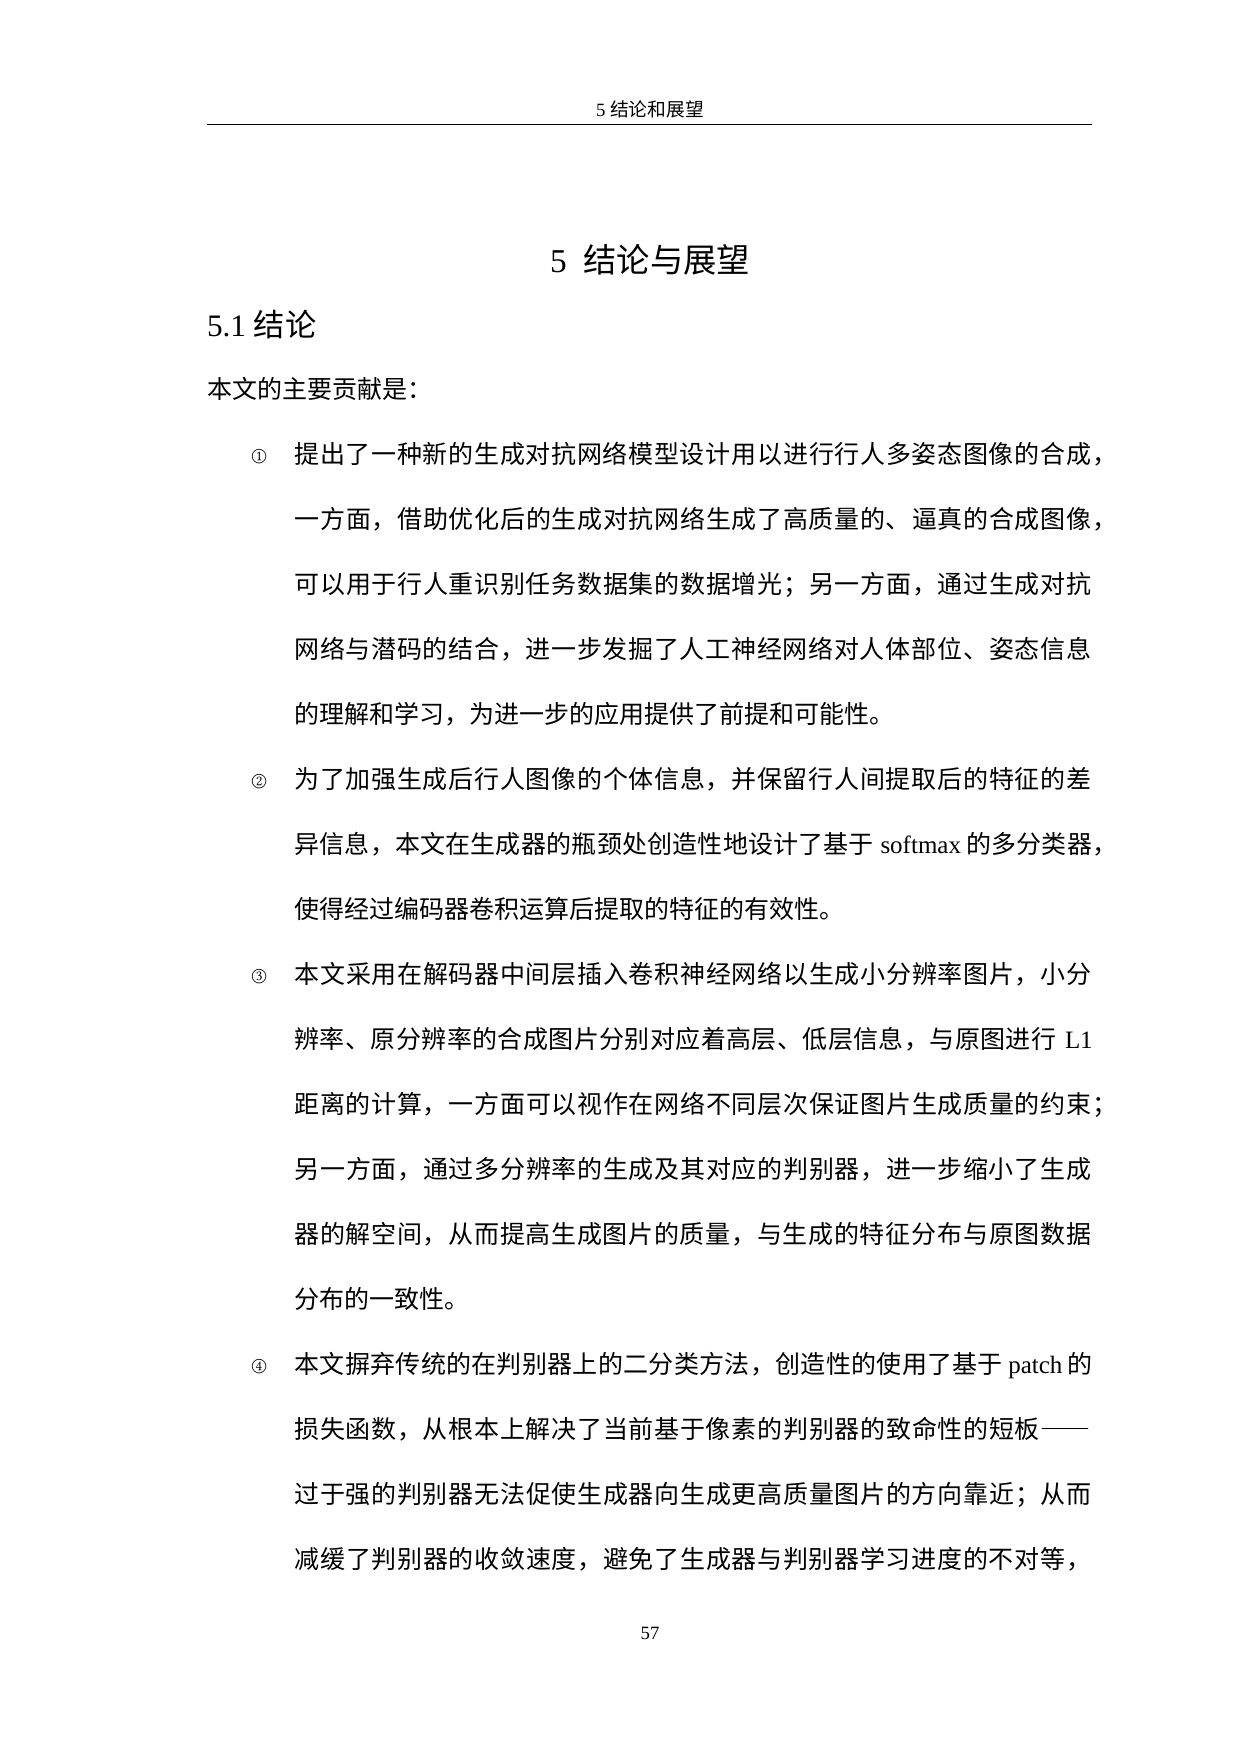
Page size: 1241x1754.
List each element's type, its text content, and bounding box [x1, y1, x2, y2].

text 本文的主要贡献是： [207, 355, 1092, 420]
subtitle 5.1 结论 [207, 290, 1092, 355]
list 本文采用在解码器中间层插入卷积神经网络以生成小分辨率图片，小分辨率、原分辨率的合成图片分别对应着高层、低层信息，与原图进行L1距离的计算，一方面可以视作在网络不同层次保证图片生成质量的约束；另一方面，通过多分辨率的生成及其对应的判别器，进一步缩小了生成器的解空间，从而提高生成图片的质量，与生成的特征分布与原图数据分布的一致性。 [251, 940, 1092, 1330]
list 为了加强生成后行人图像的个体信息，并保留行人间提取后的特征的差异信息，本文在生成器的瓶颈处创造性地设计了基于softmax的多分类器，使得经过编码器卷积运算后提取的特征的有效性。 [251, 745, 1092, 940]
list 提出了一种新的生成对抗网络模型设计用以进行行人多姿态图像的合成，一方面，借助优化后的生成对抗网络生成了高质量的、逼真的合成图像，可以用于行人重识别任务数据集的数据增光；另一方面，通过生成对抗网络与潜码的结合，进一步发掘了人工神经网络对人体部位、姿态信息的理解和学习，为进一步的应用提供了前提和可能性。 [251, 420, 1092, 745]
subtitle 5 结论与展望 [207, 225, 1092, 290]
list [251, 1330, 1092, 1590]
